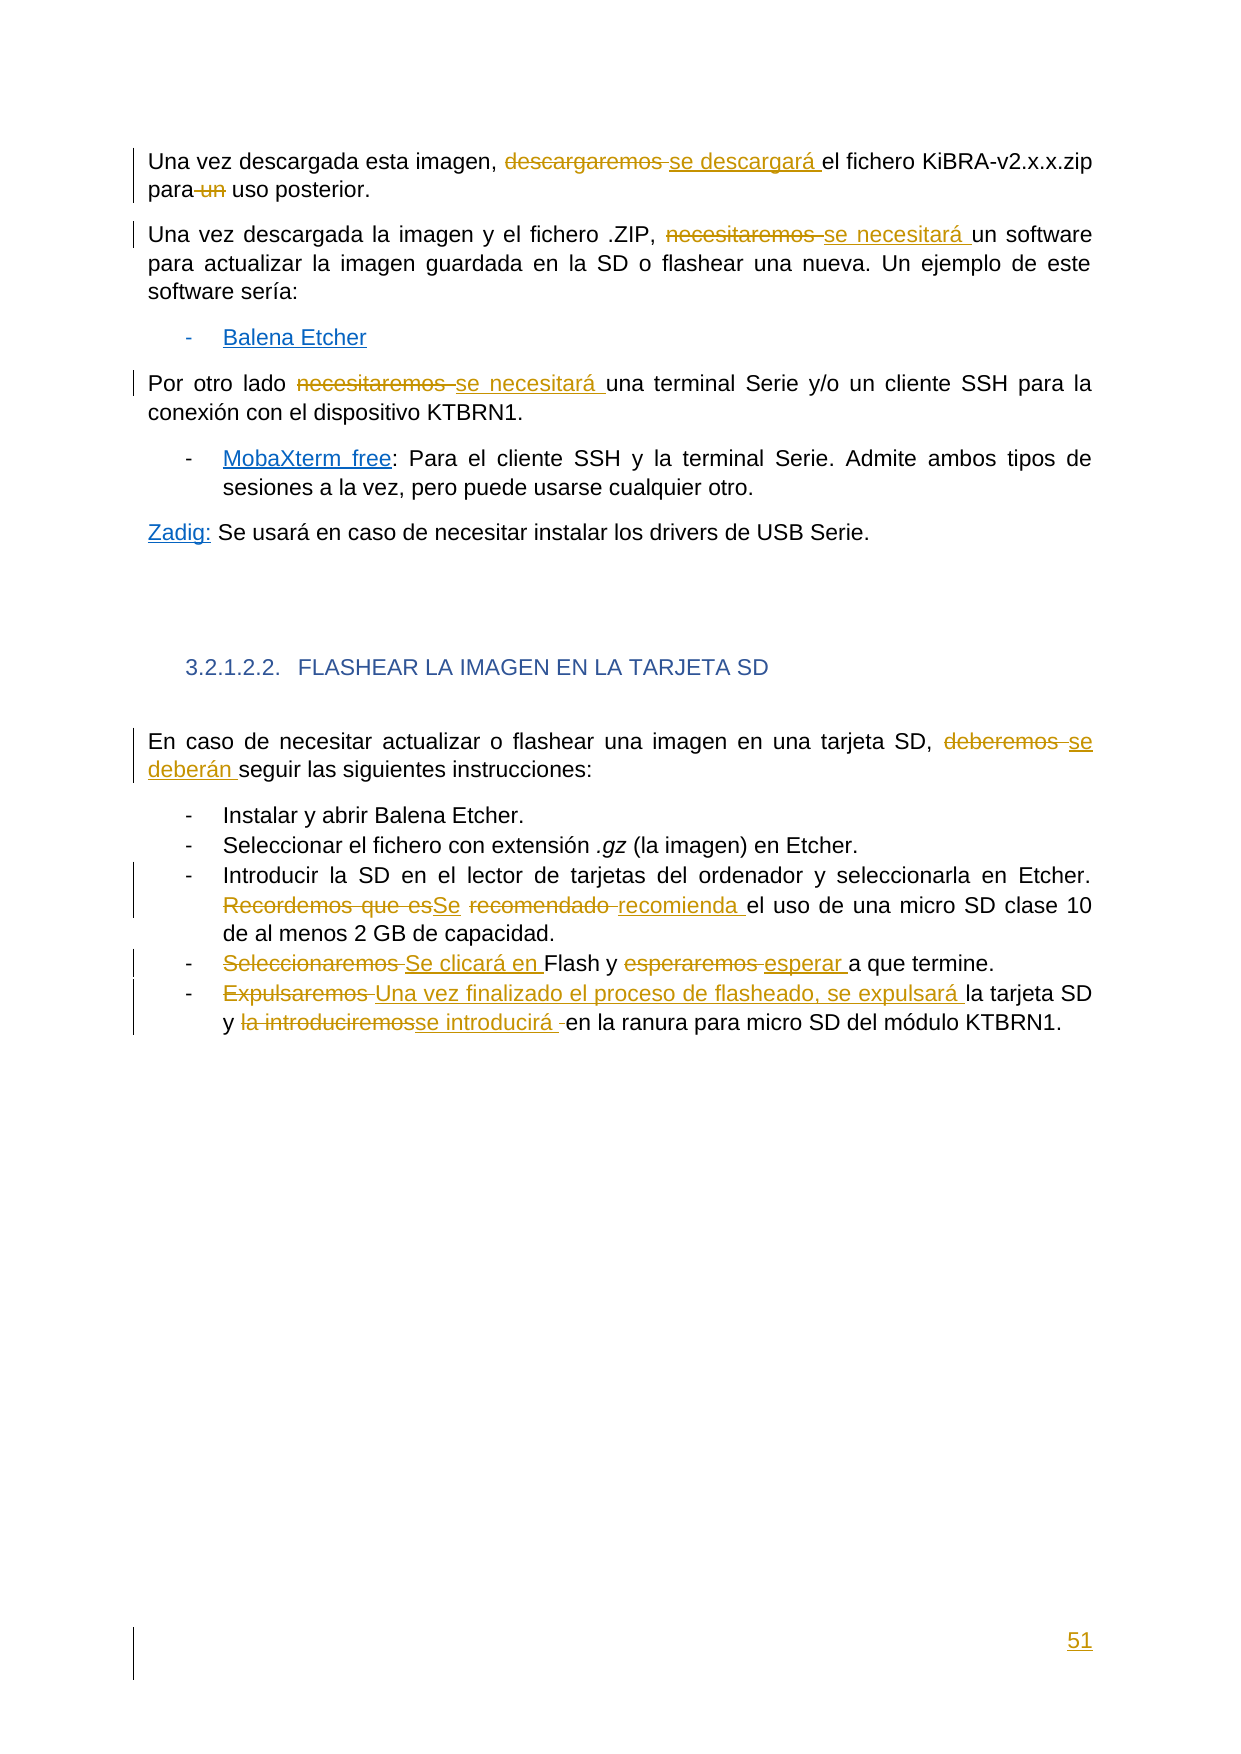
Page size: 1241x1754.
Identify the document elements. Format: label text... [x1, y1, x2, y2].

list Balena Etcher [185, 323, 1092, 351]
list Flash y a que termine. [185, 949, 1092, 977]
text Una vez descargada esta imagen, el fichero KiBRA-v2.x.x.zip para uso posterior. [148, 148, 1092, 202]
text Zadig: Se usará en caso de necesitar instalar los drivers de USB Serie. [148, 519, 1092, 545]
text En caso de necesitar actualizar o flashear una imagen en una tarjeta SD, seguir las siguientes instrucciones: [148, 728, 1092, 782]
subtitle FLASHEAR LA IMAGEN EN LA TARJETA SD [185, 654, 1092, 681]
list MobaXterm free: Para el cliente SSH y la terminal Serie. Admite ambos tipos de sesiones a la vez, pero puede usarse cualquier otro. [185, 444, 1092, 500]
list Instalar y abrir Balena Etcher. [185, 801, 1092, 829]
list Introducir la SD en el lector de tarjetas del ordenador y seleccionarla en Etcher. el uso de una micro SD clase 10 de al menos 2 GB de capacidad. [185, 862, 1092, 947]
list Seleccionar el fichero con extensión .gz (la imagen) en Etcher. [185, 831, 1092, 859]
list la tarjeta SD y en la ranura para micro SD del módulo KTBRN1. [185, 979, 1092, 1035]
text Por otro lado una terminal Serie y/o un cliente SSH para la conexión con el dispositivo KTBRN1. [148, 370, 1092, 425]
text Una vez descargada la imagen y el fichero .ZIP, un software para actualizar la imagen guardada en la SD o flashear una nueva. Un ejemplo de este software sería: [148, 221, 1092, 304]
